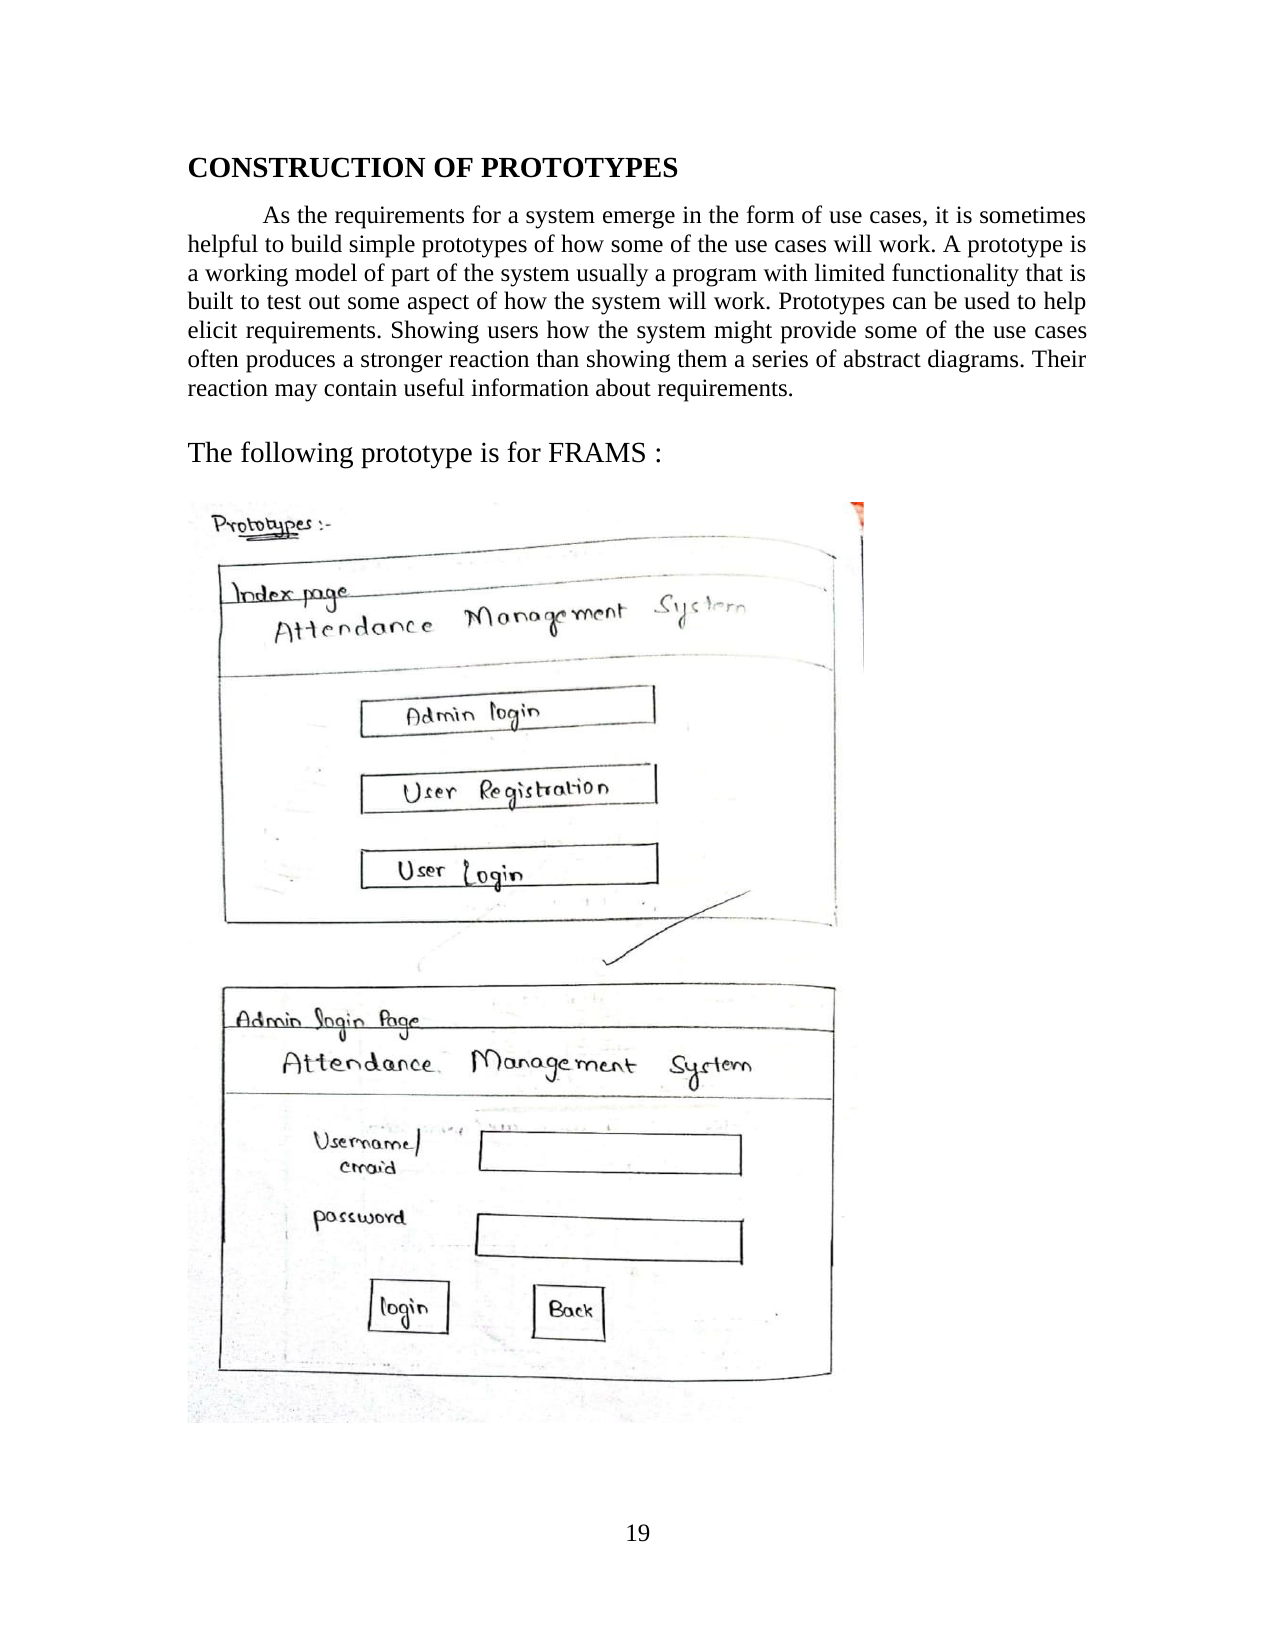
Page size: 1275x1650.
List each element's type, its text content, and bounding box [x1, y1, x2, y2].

text As the requirements for a system emerge in the form of use cases, it is sometimes helpful to build simple prototypes of how some of the use cases will work. A prototype is a working model of part of the system usually a program with limited functionality that is built to test out some aspect of how the system will work. Prototypes can be used to help elicit requirements. Showing users how the system might provide some of the use cases often produces a stronger reaction than showing them a series of abstract diagrams. Their reaction may contain useful information about requirements. [187, 200, 1088, 401]
picture [187, 502, 864, 1423]
text The following prototype is for FRAMS : [187, 435, 1237, 469]
subtitle CONSTRUCTION OF PROTOTYPES [187, 150, 1237, 183]
